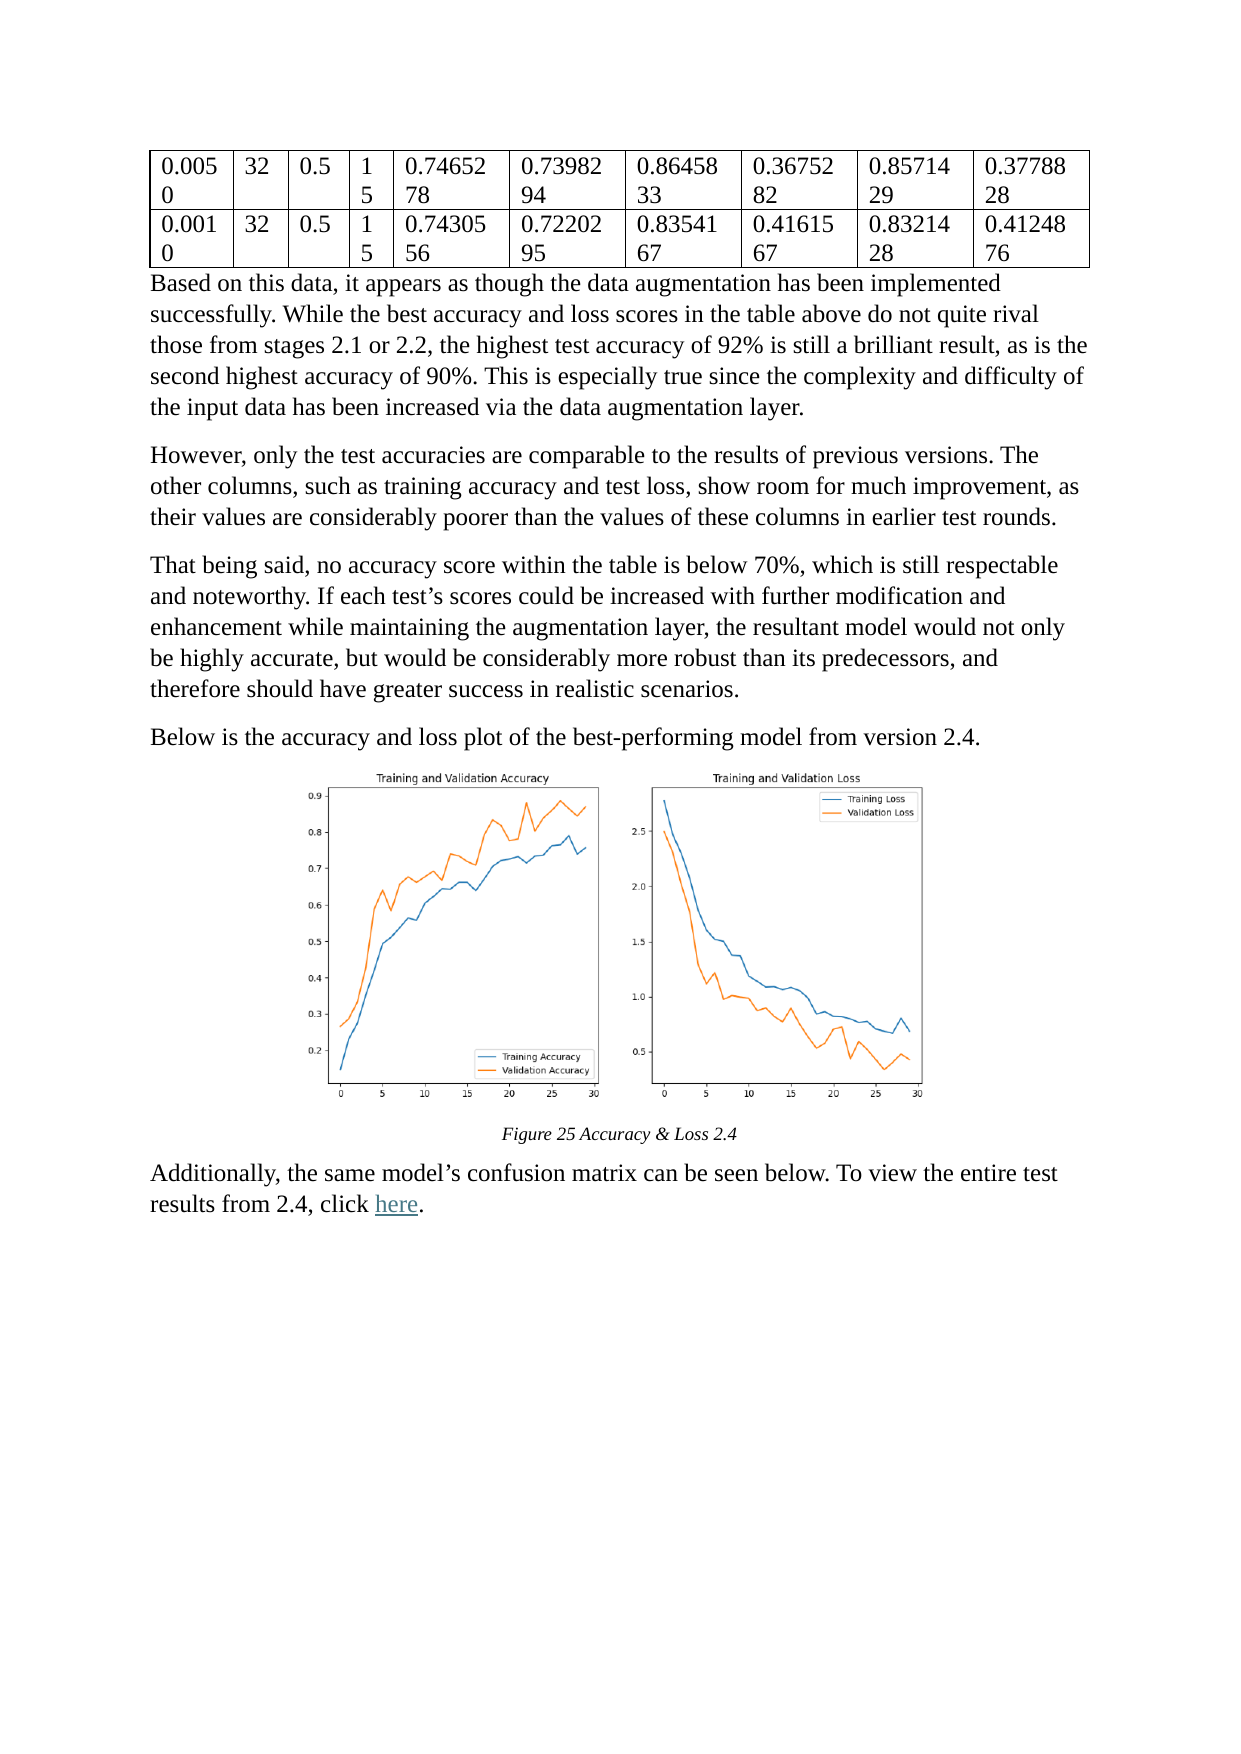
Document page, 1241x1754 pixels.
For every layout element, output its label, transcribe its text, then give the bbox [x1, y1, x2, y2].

table_cell 0.8354167 [626, 210, 741, 267]
table_cell 0.3778828 [974, 151, 1089, 208]
table_cell 0.3675282 [742, 151, 857, 208]
text Based on this data, it appears as though the data augmentation has been implemented successfully. While the best accuracy and loss scores in the table above do not quite rival those from stages 2.1 or 2.2, the highest test accuracy of 92% is still a brilliant result, as is the second highest accuracy of 90%. This is especially true since the complexity and difficulty of the input data has been increased via the data augmentation layer. [150, 268, 1090, 421]
text Additionally, the same model’s confusion matrix can be seen below. To view the entire test results from 2.4, click here. [150, 1158, 1090, 1218]
table_cell 0.5 [289, 151, 349, 208]
table_cell 0.4124876 [974, 210, 1089, 267]
text That being said, no accuracy score within the table is below 70%, which is still respectable and noteworthy. If each test’s scores could be increased with further modification and enhancement while maintaining the augmentation layer, the resultant model would not only be highly accurate, but would be considerably more robust than its predecessors, and therefore should have greater success in realistic scenarios. [150, 550, 1090, 703]
table_cell 0.8321428 [858, 210, 973, 267]
table_cell 32 [234, 151, 288, 208]
table_cell 0.8645833 [626, 151, 741, 208]
table_cell 0.7220295 [510, 210, 625, 267]
table_cell 0.4161567 [742, 210, 857, 267]
table_cell 15 [350, 210, 393, 267]
table_cell 32 [234, 210, 288, 267]
table_cell 0.7398294 [510, 151, 625, 208]
table_cell 0.0050 [151, 151, 233, 208]
table_cell 0.5 [289, 210, 349, 267]
picture [305, 769, 936, 1104]
text Below is the accuracy and loss plot of the best-performing model from version 2.4. [150, 722, 1090, 750]
table_cell 0.7465278 [394, 151, 509, 208]
table_cell 15 [350, 151, 393, 208]
table_cell 0.0010 [151, 210, 233, 267]
table_cell 0.8571429 [858, 151, 973, 208]
text However, only the test accuracies are comparable to the results of previous versions. The other columns, such as training accuracy and test loss, show room for much improvement, as their values are considerably poorer than the values of these columns in earlier test rounds. [150, 440, 1090, 531]
table_cell 0.7430556 [394, 210, 509, 267]
